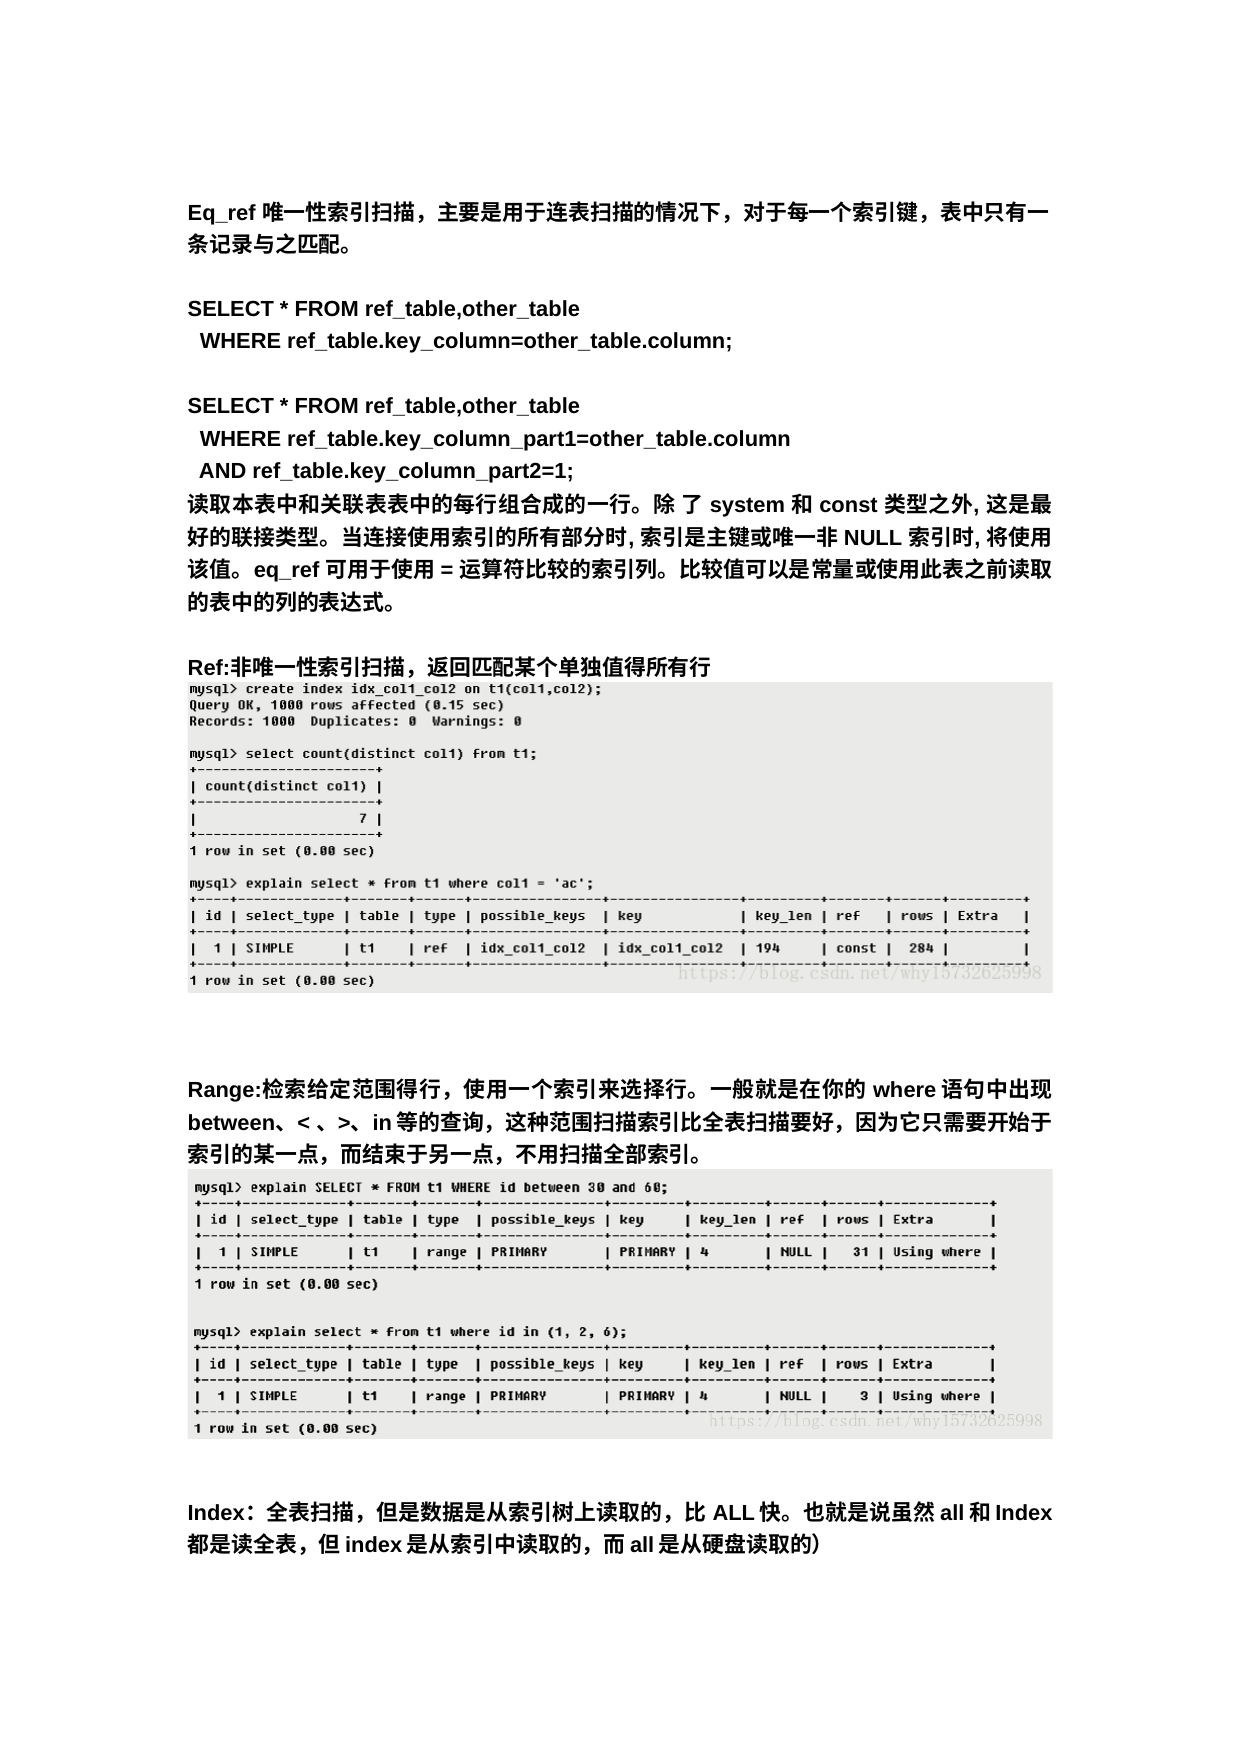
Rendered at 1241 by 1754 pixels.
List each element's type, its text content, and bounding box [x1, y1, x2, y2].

text Index：全表扫描，但是数据是从索引树上读取的，比ALL快。也就是说虽然all和Index都是读全表，但index是从索引中读取的，而all是从硬盘读取的） [187, 1494, 1053, 1559]
text Ref:非唯一性索引扫描，返回匹配某个单独值得所有行 [187, 649, 1053, 682]
picture [187, 1169, 1053, 1439]
text Range:检索给定范围得行，使用一个索引来选择行。一般就是在你的where语句中出现between、< 、>、in等的查询，这种范围扫描索引比全表扫描要好，因为它只需要开始于索引的某一点，而结束于另一点，不用扫描全部索引。 [187, 1072, 1053, 1169]
text SELECT * FROM ref_table,other_table [187, 292, 1053, 324]
text WHERE ref_table.key_column=other_table.column; [187, 324, 1053, 357]
text 读取本表中和关联表表中的每行组合成的一行。除 了 system 和 const 类型之外, 这是最好的联接类型。当连接使用索引的所有部分时, 索引是主键或唯一非 NULL 索引时, 将使用该值。eq_ref 可用于使用 = 运算符比较的索引列。比较值可以是常量或使用此表之前读取的表中的列的表达式。 [187, 487, 1053, 617]
picture [187, 682, 1053, 993]
text SELECT * FROM ref_table,other_table [187, 389, 1053, 422]
text WHERE ref_table.key_column_part1=other_table.column [187, 422, 1053, 454]
text Eq_ref 唯一性索引扫描，主要是用于连表扫描的情况下，对于每一个索引键，表中只有一条记录与之匹配。 [187, 194, 1053, 259]
text AND ref_table.key_column_part2=1; [187, 454, 1053, 487]
